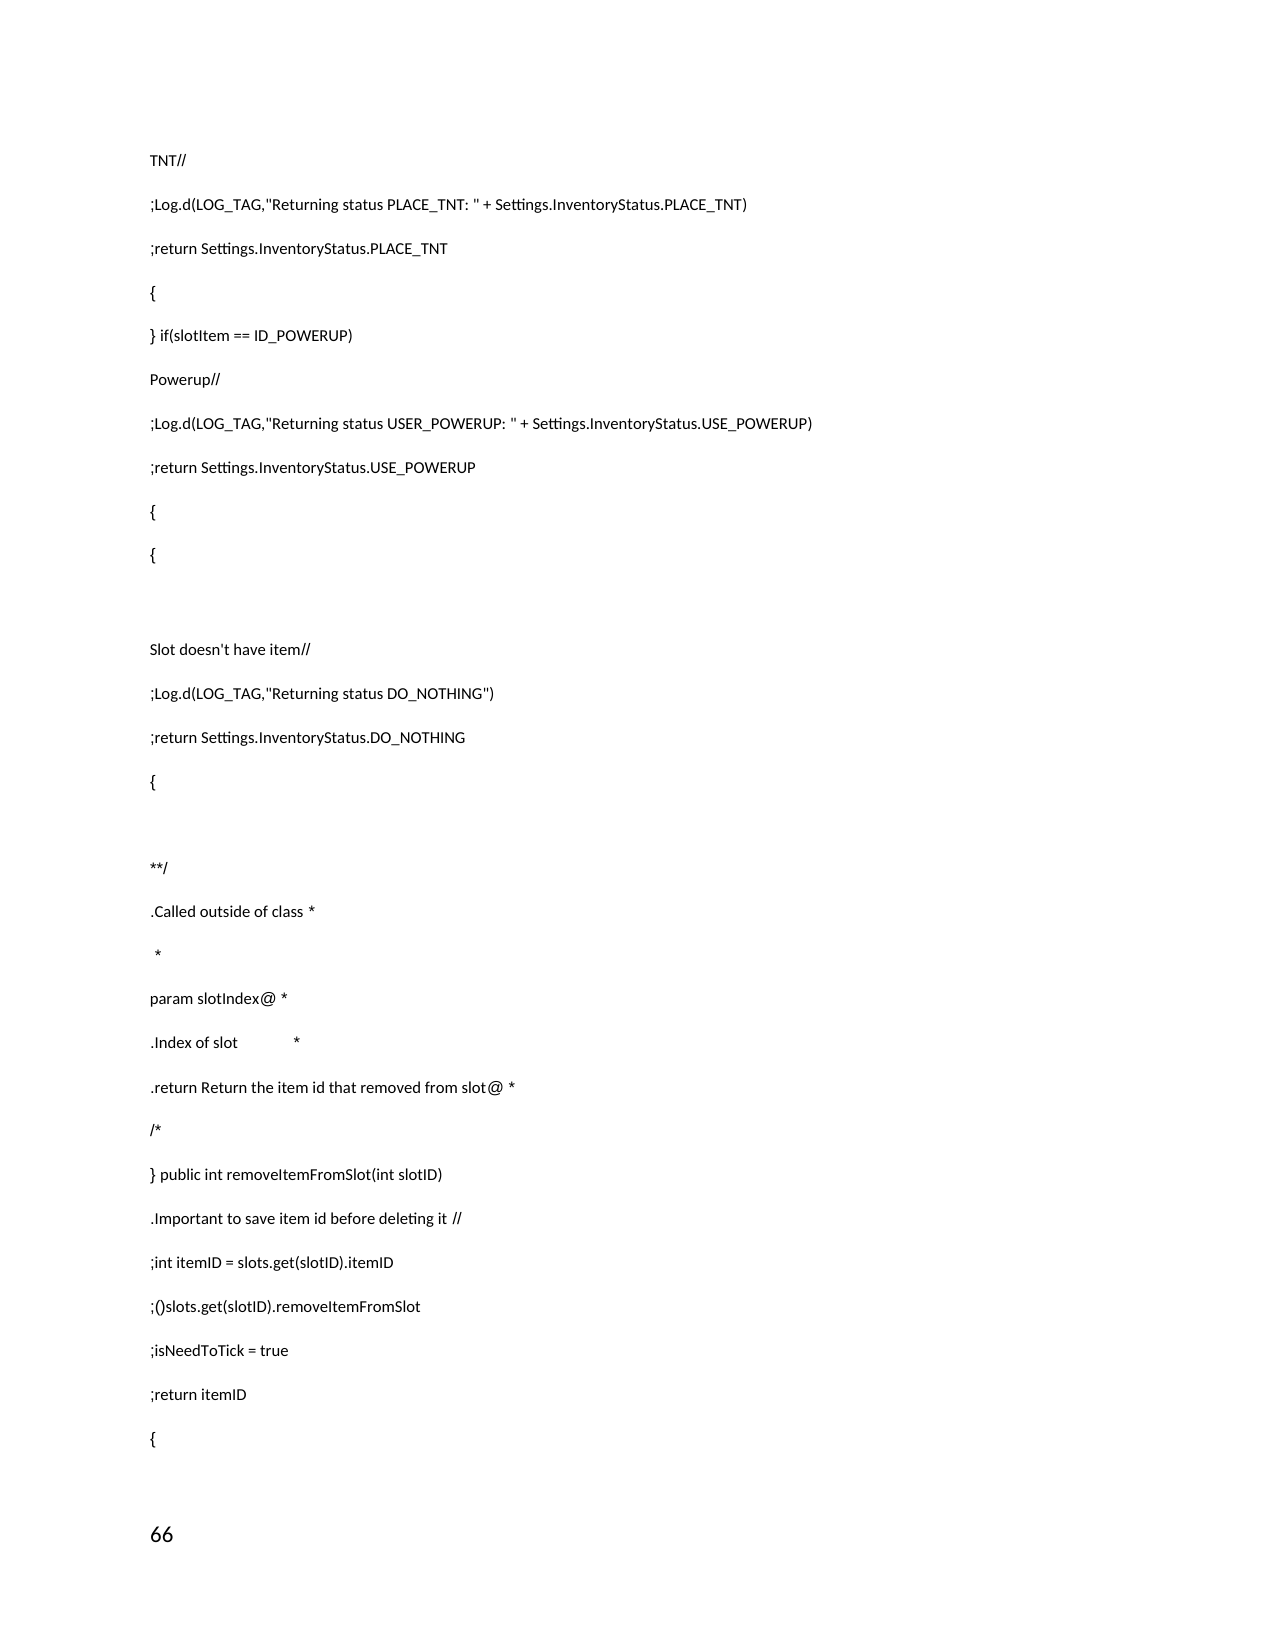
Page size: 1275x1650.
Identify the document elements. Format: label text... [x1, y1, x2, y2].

text Log.d(LOG_TAG,"Returning status USER_POWERUP: " + Settings.InventoryStatus.USE_POWERUP); [150, 414, 1125, 434]
text */ [150, 1121, 1125, 1140]
text * Index of slot. [150, 1033, 1125, 1053]
text return Settings.InventoryStatus.DO_NOTHING; [150, 728, 1125, 748]
text return Settings.InventoryStatus.USE_POWERUP; [150, 458, 1125, 478]
text //Slot doesn't have item [150, 639, 1125, 659]
text //TNT [150, 150, 1125, 170]
text Log.d(LOG_TAG,"Returning status DO_NOTHING"); [150, 683, 1125, 704]
text } [150, 1429, 1125, 1448]
text } [150, 545, 1125, 564]
text // Important to save item id before deleting it. [150, 1208, 1125, 1228]
text } [150, 772, 1125, 791]
text //Powerup [150, 369, 1125, 390]
text if(slotItem == ID_POWERUP) { [150, 325, 1125, 346]
text return Settings.InventoryStatus.PLACE_TNT; [150, 238, 1125, 259]
text Log.d(LOG_TAG,"Returning status PLACE_TNT: " + Settings.InventoryStatus.PLACE_TNT); [150, 194, 1125, 214]
text /** [150, 859, 1125, 878]
text return itemID; [150, 1385, 1125, 1405]
text * @return Return the item id that removed from slot. [150, 1077, 1125, 1097]
text int itemID = slots.get(slotID).itemID; [150, 1252, 1125, 1272]
text } [150, 282, 1125, 302]
text isNeedToTick = true; [150, 1341, 1125, 1361]
text * @param slotIndex [150, 988, 1125, 1009]
text * Called outside of class. [150, 902, 1125, 922]
text slots.get(slotID).removeItemFromSlot(); [150, 1296, 1125, 1317]
text public int removeItemFromSlot(int slotID) { [150, 1164, 1125, 1184]
text } [150, 502, 1125, 521]
text * [150, 946, 1125, 965]
